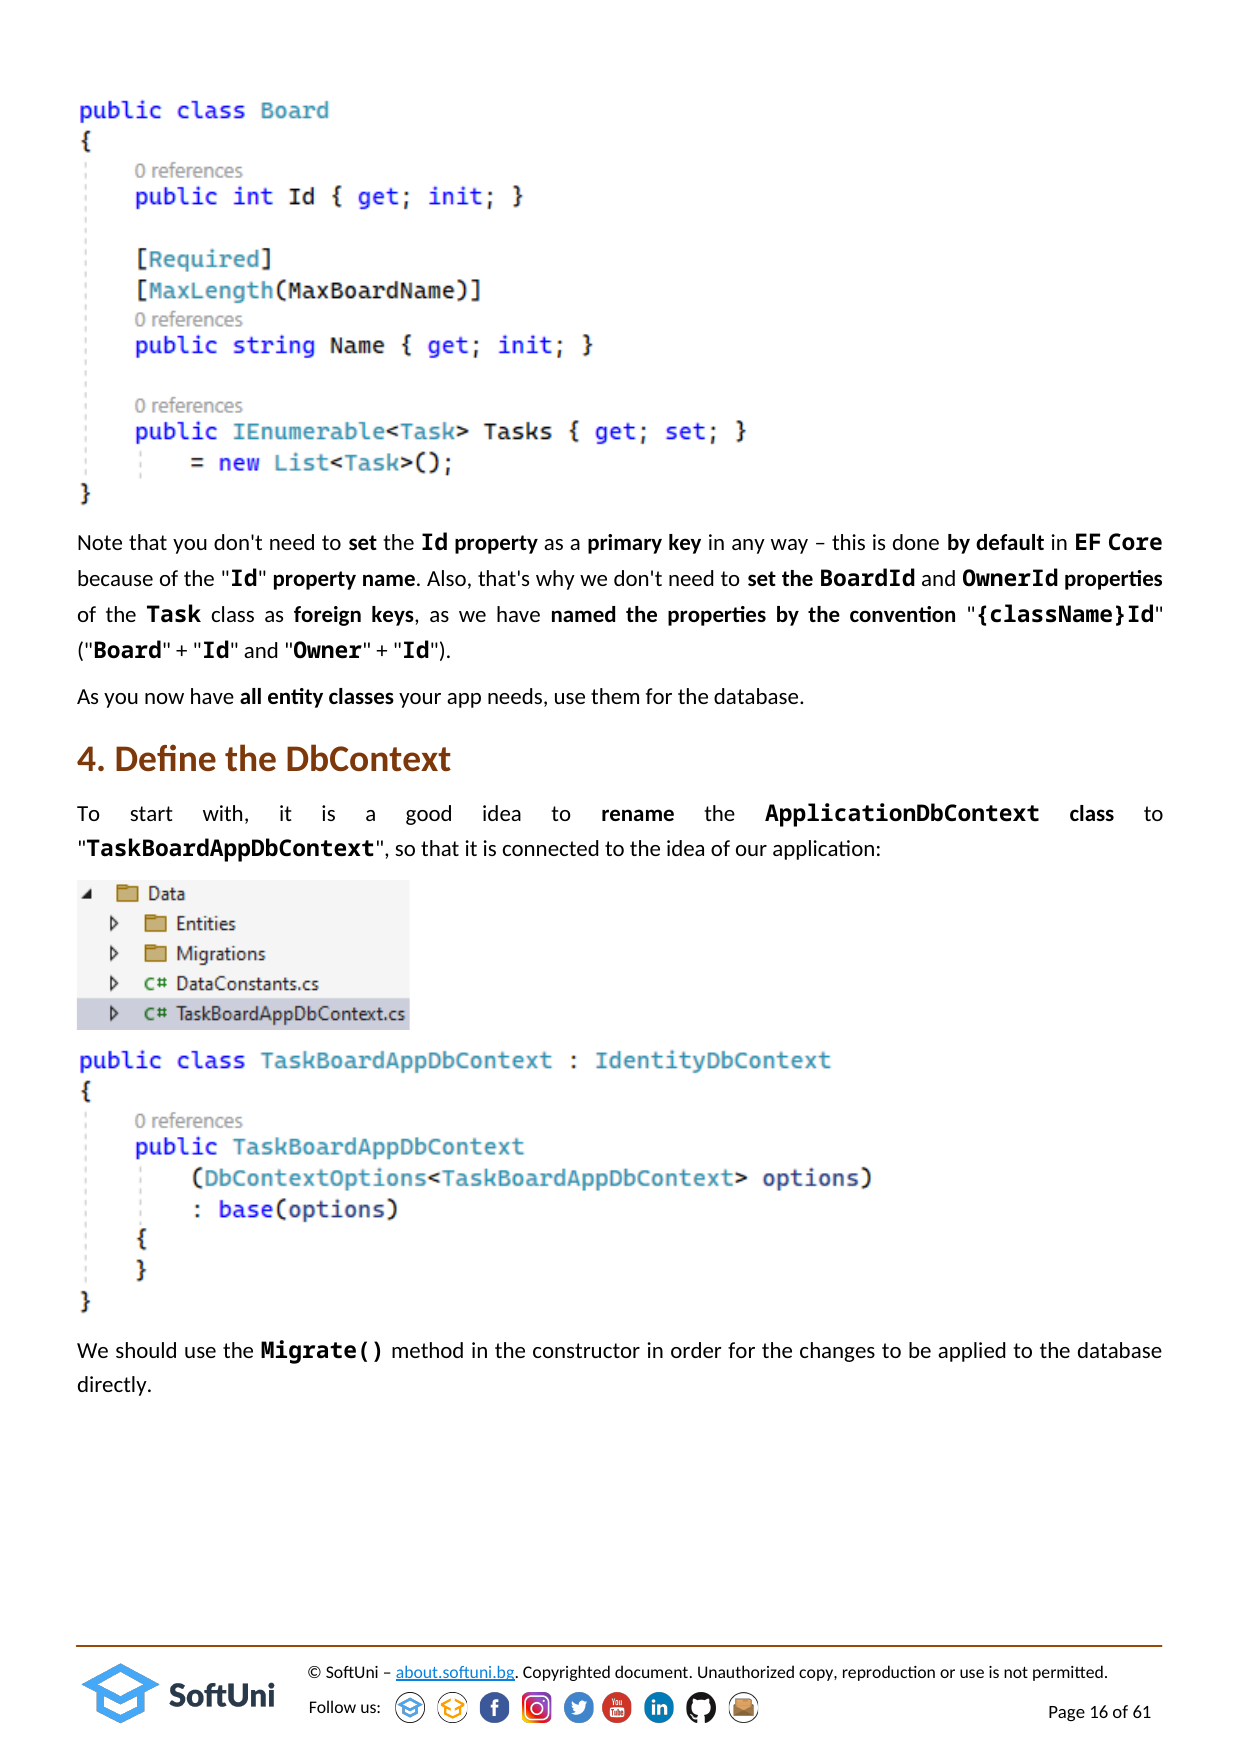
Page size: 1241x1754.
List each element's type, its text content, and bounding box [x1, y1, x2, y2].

picture [76, 880, 410, 1030]
picture [76, 1046, 877, 1318]
picture [479, 1692, 510, 1723]
picture [437, 1692, 468, 1723]
picture [658, 1705, 667, 1714]
subtitle Define the DbContext [77, 735, 1163, 781]
picture [686, 1692, 716, 1723]
picture [522, 1692, 552, 1723]
picture [395, 1692, 425, 1723]
picture [728, 1692, 759, 1723]
text Note that you don't need to set the Id property as a primary key in any way – this is done by default in EF Core because of the "Id" property name. Also, that's why we don't need to set the BoardId and OwnerId properties of the Task class as foreign keys, as we have named the properties by the convention "{className}Id" ("Board" + "Id" and "Owner" + "Id"). [77, 526, 1163, 665]
picture [564, 1692, 594, 1723]
text We should use the Migrate() method in the constructor in order for the changes to be applied to the database directly. [77, 1334, 1163, 1398]
picture [665, 1692, 674, 1701]
picture [644, 1692, 653, 1701]
picture [76, 95, 752, 510]
text As you now have all entity classes your app needs, use them for the database. [77, 682, 1163, 710]
text To start with, it is a good idea to rename the ApplicationDbContext class to "TaskBoardAppDbContext", so that it is connected to the idea of our application: [77, 796, 1163, 864]
picture [665, 1714, 674, 1723]
picture [602, 1692, 632, 1723]
picture [75, 1658, 281, 1729]
picture [644, 1714, 653, 1723]
